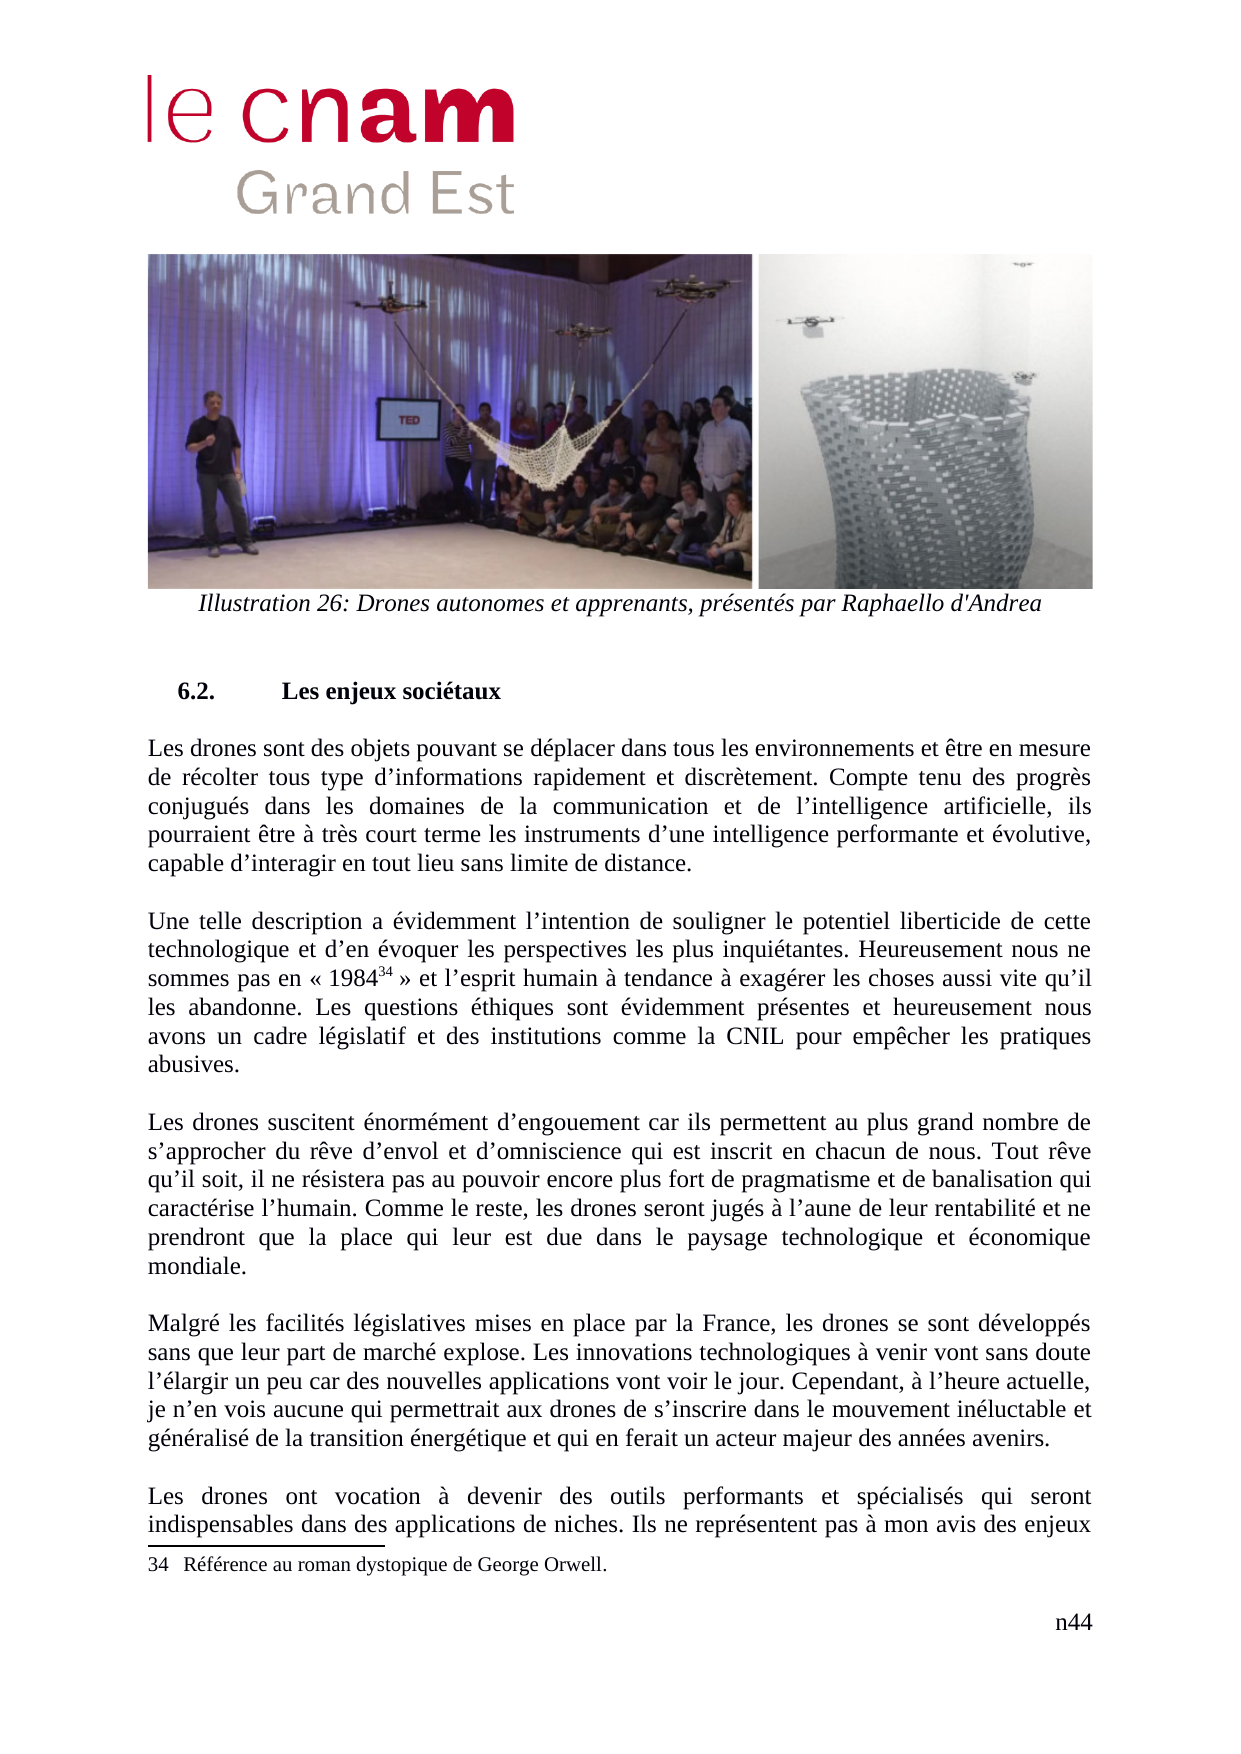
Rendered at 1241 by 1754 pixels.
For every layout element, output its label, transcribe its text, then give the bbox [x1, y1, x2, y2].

subtitle Les enjeux sociétaux [177, 676, 1092, 704]
text Une telle description a évidemment l’intention de souligner le potentiel liberticide de cette technologique et d’en évoquer les perspectives les plus inquiétantes. Heureusement nous ne sommes pas en « 1984 » et l’esprit humain à tendance à exagérer les choses aussi vite qu’il les abandonne. Les questions éthiques sont évidemment présentes et heureusement nous avons un cadre législatif et des institutions comme la CNIL pour empêcher les pratiques abusives. [148, 906, 1092, 1078]
text Les drones suscitent énormément d’engouement car ils permettent au plus grand nombre de s’approcher du rêve d’envol et d’omniscience qui est inscrit en chacun de nous. Tout rêve qu’il soit, il ne résistera pas au pouvoir encore plus fort de pragmatisme et de banalisation qui caractérise l’humain. Comme le reste, les drones seront jugés à l’aune de leur rentabilité et ne prendront que la place qui leur est due dans le paysage technologique et économique mondiale. [148, 1107, 1092, 1279]
picture [147, 254, 1093, 589]
text Malgré les facilités législatives mises en place par la France, les drones se sont développés sans que leur part de marché explose. Les innovations technologiques à venir vont sans doute l’élargir un peu car des nouvelles applications vont voir le jour. Cependant, à l’heure actuelle, je n’en vois aucune qui permettrait aux drones de s’inscrire dans le mouvement inéluctable et généralisé de la transition énergétique et qui en ferait un acteur majeur des années avenirs. [148, 1308, 1092, 1452]
text Les drones sont des objets pouvant se déplacer dans tous les environnements et être en mesure de récolter tous type d’informations rapidement et discrètement. Compte tenu des progrès conjugués dans les domaines de la communication et de l’intelligence artificielle, ils pourraient être à très court terme les instruments d’une intelligence performante et évolutive, capable d’interagir en tout lieu sans limite de distance. [148, 733, 1092, 877]
picture [147, 75, 514, 214]
